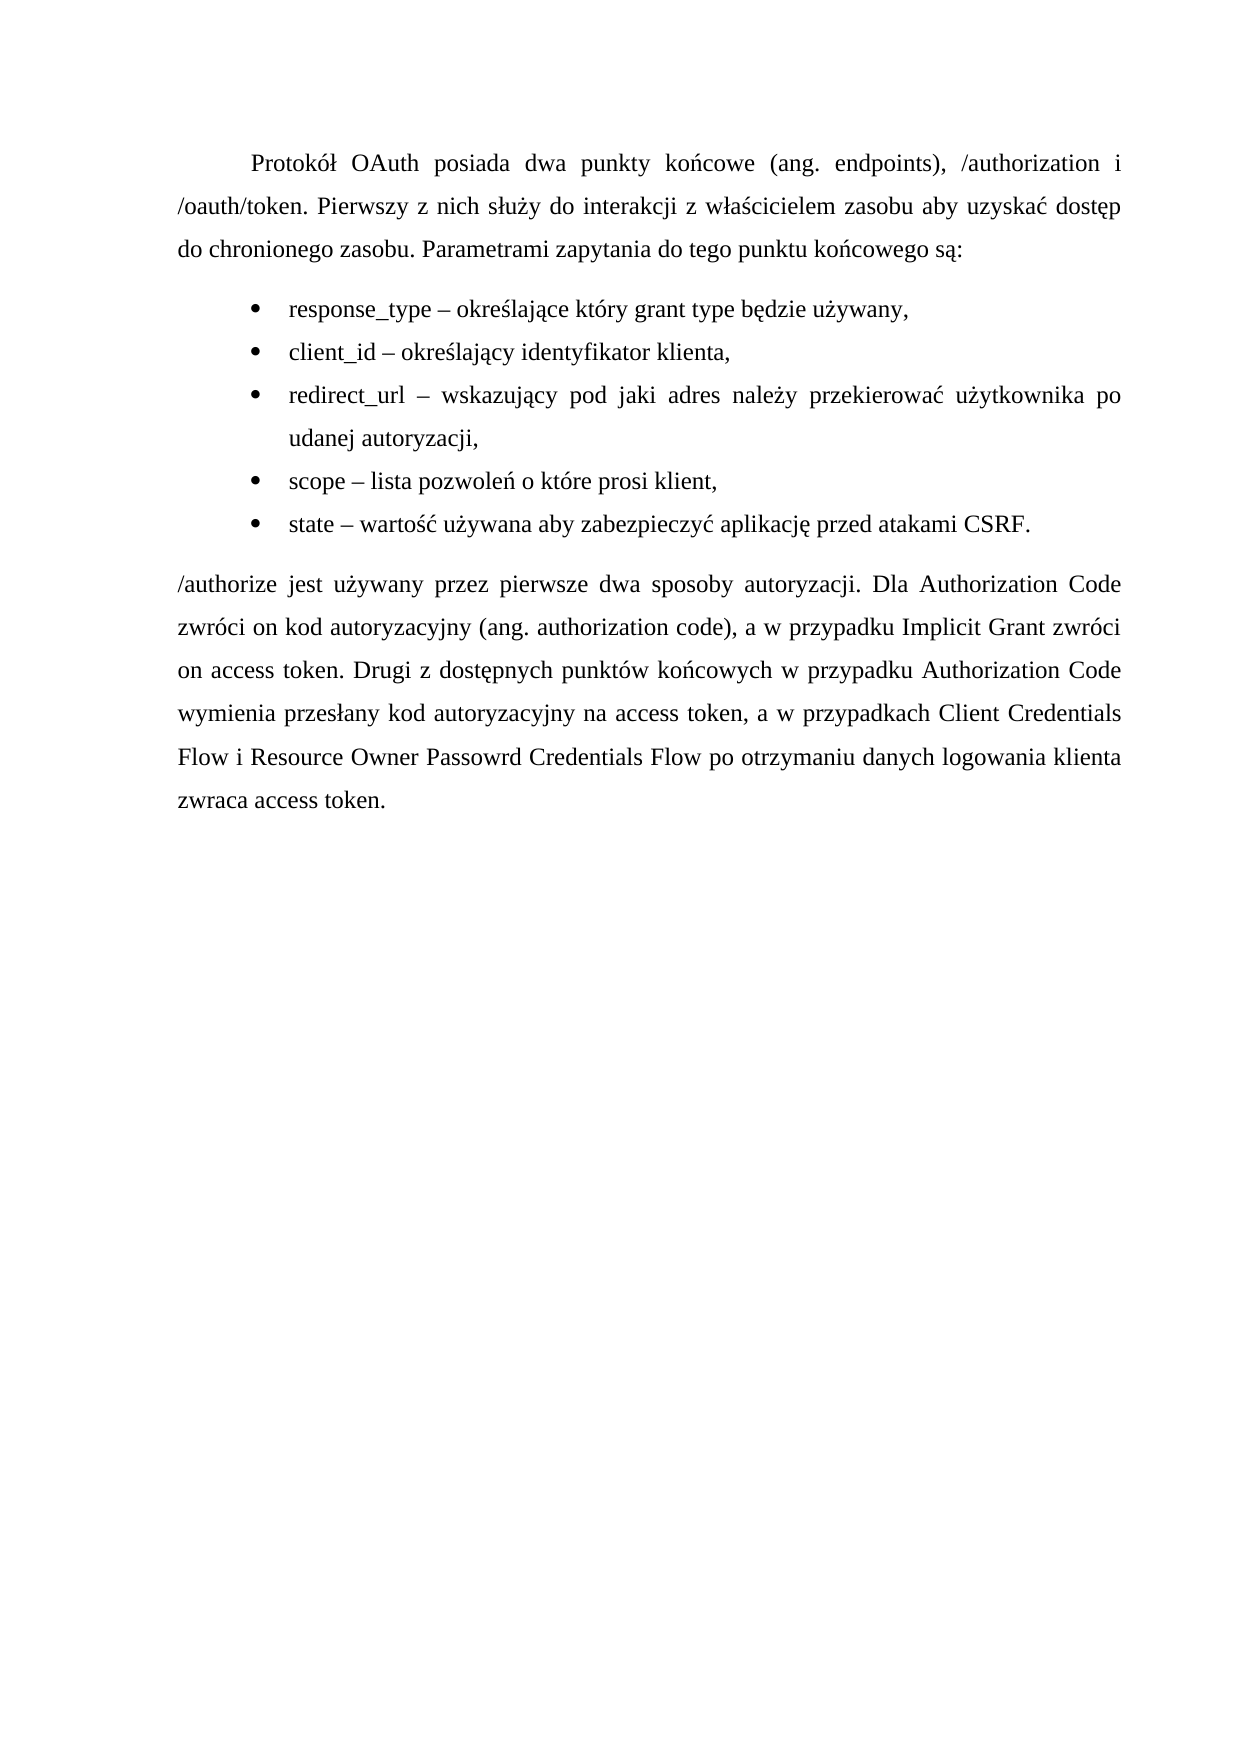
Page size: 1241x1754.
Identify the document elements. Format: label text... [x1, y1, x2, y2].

list client_id – określający identyfikator klienta, [251, 337, 1122, 366]
list redirect_url – wskazujący pod jaki adres należy przekierować użytkownika po udanej autoryzacji, [251, 380, 1122, 452]
list response_type – określające który grant type będzie używany, [251, 294, 1122, 322]
list scope – lista pozwoleń o które prosi klient, [251, 466, 1122, 495]
text /authorize jest używany przez pierwsze dwa sposoby autoryzacji. Dla Authorization Code zwróci on kod autoryzacyjny (ang. authorization code), a w przypadku Implicit Grant zwróci on access token. Drugi z dostępnych punktów końcowych w przypadku Authorization Code wymienia przesłany kod autoryzacyjny na access token, a w przypadkach Client Credentials Flow i Resource Owner Passowrd Credentials Flow po otrzymaniu danych logowania klienta zwraca access token. [177, 569, 1122, 813]
text Protokół OAuth posiada dwa punkty końcowe (ang. endpoints), /authorization i /oauth/token. Pierwszy z nich służy do interakcji z właścicielem zasobu aby uzyskać dostęp do chronionego zasobu. Parametrami zapytania do tego punktu końcowego są: [177, 148, 1122, 263]
list state – wartość używana aby zabezpieczyć aplikację przed atakami CSRF. [251, 509, 1122, 538]
